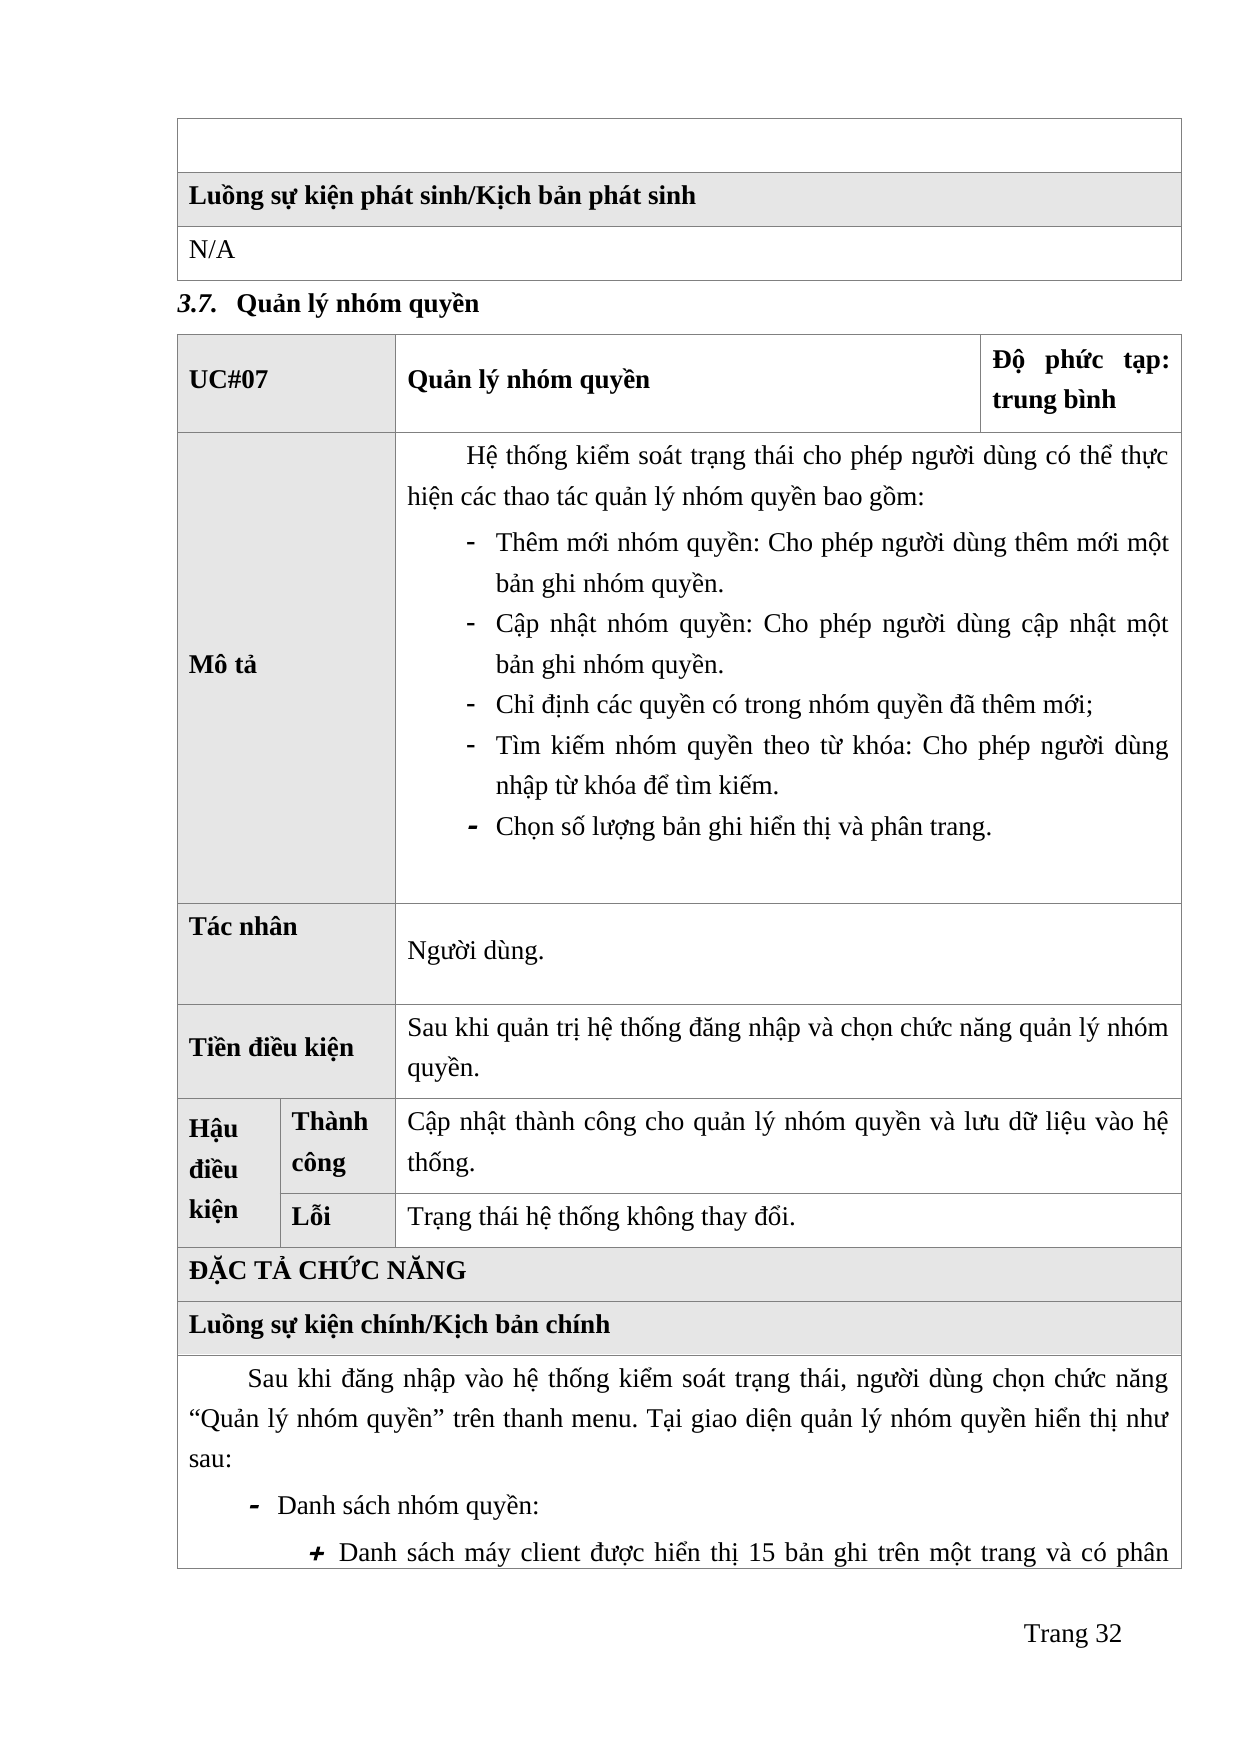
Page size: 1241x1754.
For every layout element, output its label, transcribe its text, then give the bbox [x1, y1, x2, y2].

table_header Quản lý nhóm quyền [396, 335, 980, 432]
table_cell Sau khi quản trị hệ thống đăng nhập và chọn chức năng quản lý nhóm quyền. [396, 1005, 1181, 1098]
table_cell Lỗi [281, 1194, 395, 1247]
subtitle Quản lý nhóm quyền [177, 287, 1122, 318]
table_cell Người dùng. [396, 904, 1181, 1004]
table_cell Thành công [281, 1099, 395, 1193]
table_cell Hậu điều kiện [178, 1099, 280, 1247]
table_cell Tiền điều kiện [178, 1005, 395, 1098]
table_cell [178, 1356, 1181, 1567]
table_cell Luồng sự kiện chính/Kịch bản chính [178, 1302, 1181, 1354]
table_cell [178, 119, 1181, 172]
table_cell Luồng sự kiện phát sinh/Kịch bản phát sinh [178, 173, 1181, 226]
table_cell N/A [178, 227, 1181, 280]
table_cell Hệ thống kiểm soát trạng thái cho phép người dùng có thể thực hiện các thao tác quản lý nhóm quyền bao gồm: Thêm mới nhóm quyền: Cho phép người dùng thêm mới một bản ghi nhóm quyền. Cập nhật nhóm quyền: Cho phép người dùng cập nhật một bản ghi nhóm quyền. Chỉ định các quyền có trong nhóm quyền đã thêm mới; Tìm kiếm nhóm quyền theo từ khóa: Cho phép người dùng nhập từ khóa để tìm kiếm. Chọn số lượng bản ghi hiển thị và phân trang. [396, 433, 1181, 903]
table_cell Cập nhật thành công cho quản lý nhóm quyền và lưu dữ liệu vào hệ thống. [396, 1099, 1181, 1193]
table_cell Trạng thái hệ thống không thay đổi. [396, 1194, 1181, 1247]
table_header Độ phức tạp: trung bình [981, 335, 1181, 432]
table_cell Mô tả [178, 433, 395, 903]
table_header UC#07 [178, 335, 395, 432]
table_cell ĐẶC TẢ CHỨC NĂNG [178, 1248, 1181, 1301]
table_cell Tác nhân [178, 904, 395, 1004]
